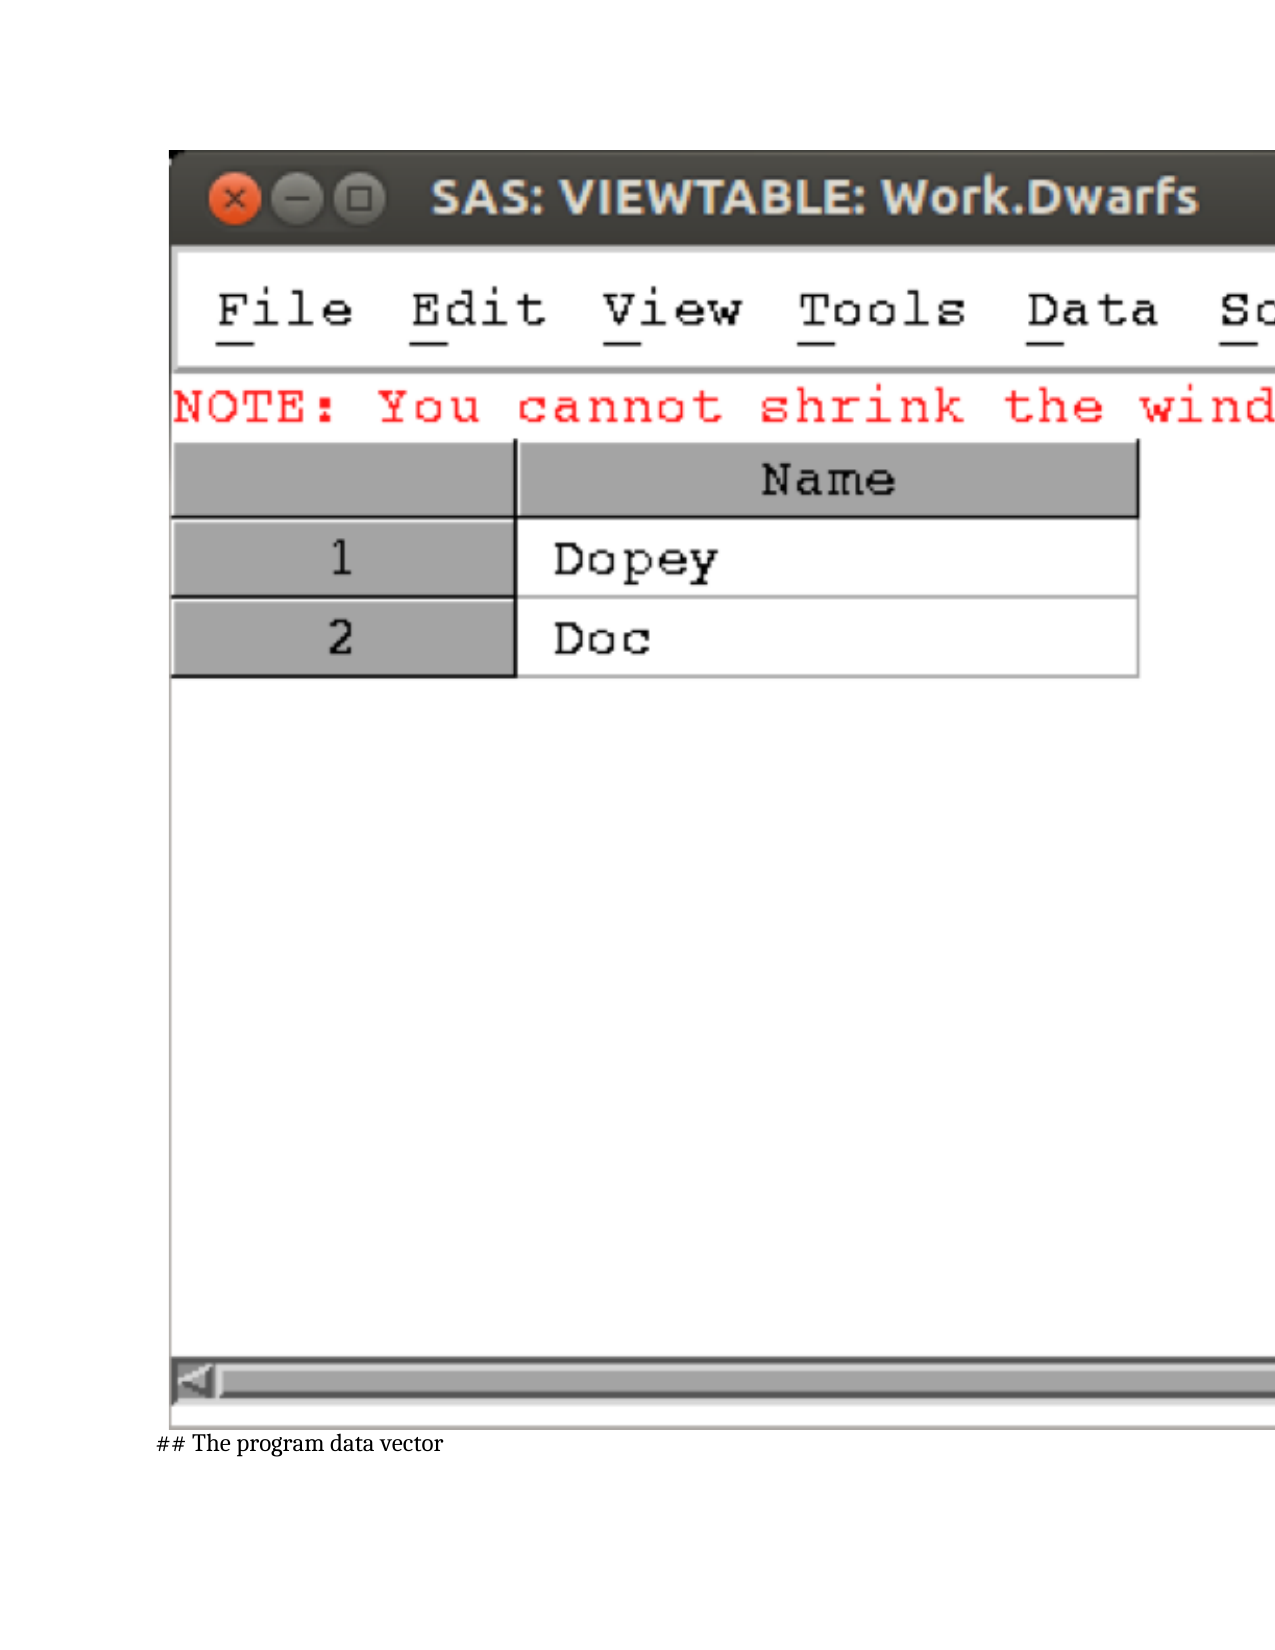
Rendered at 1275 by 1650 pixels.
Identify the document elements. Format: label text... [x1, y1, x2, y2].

picture [168, 150, 1275, 1430]
